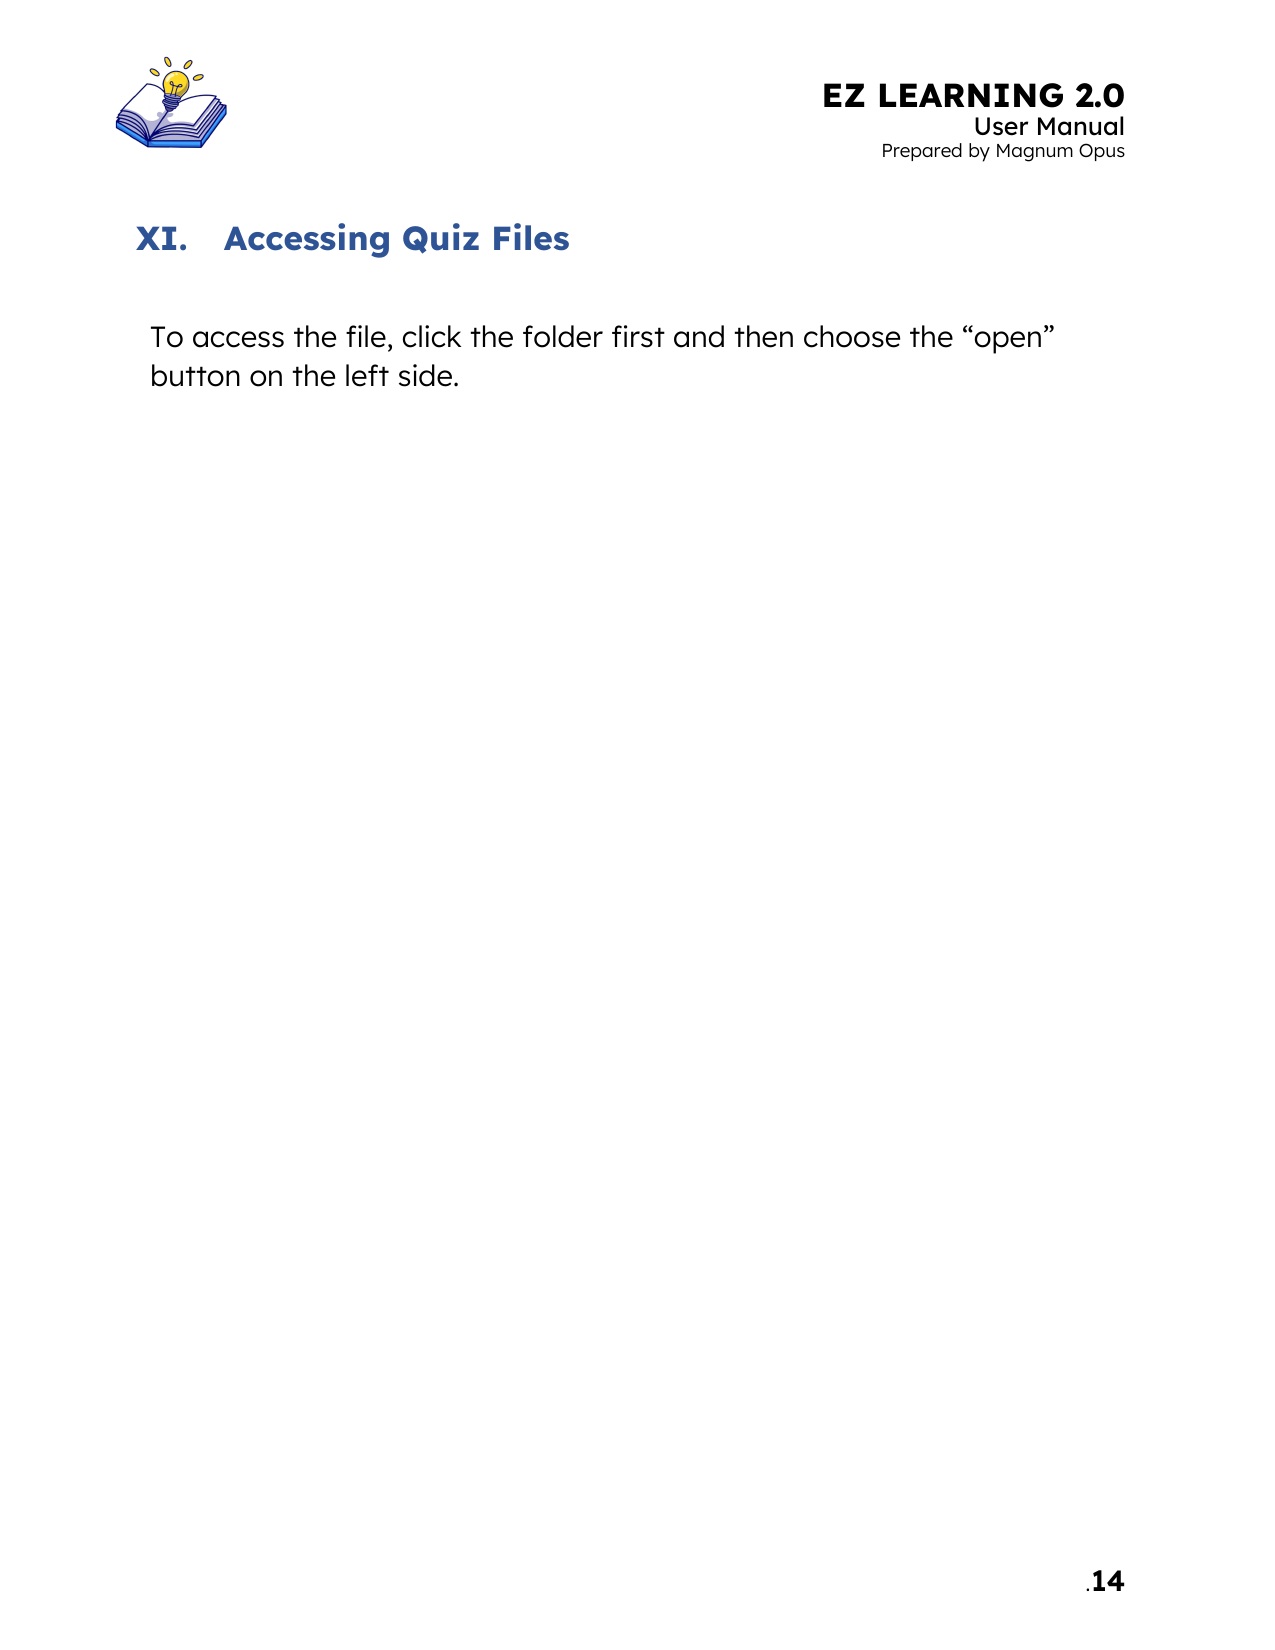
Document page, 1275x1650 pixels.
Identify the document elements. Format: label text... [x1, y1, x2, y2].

picture [106, 50, 235, 165]
text To access the file, click the folder first and then choose the “open” button on the left side. [150, 318, 1125, 394]
subtitle Accessing Quiz Files [187, 217, 1125, 259]
